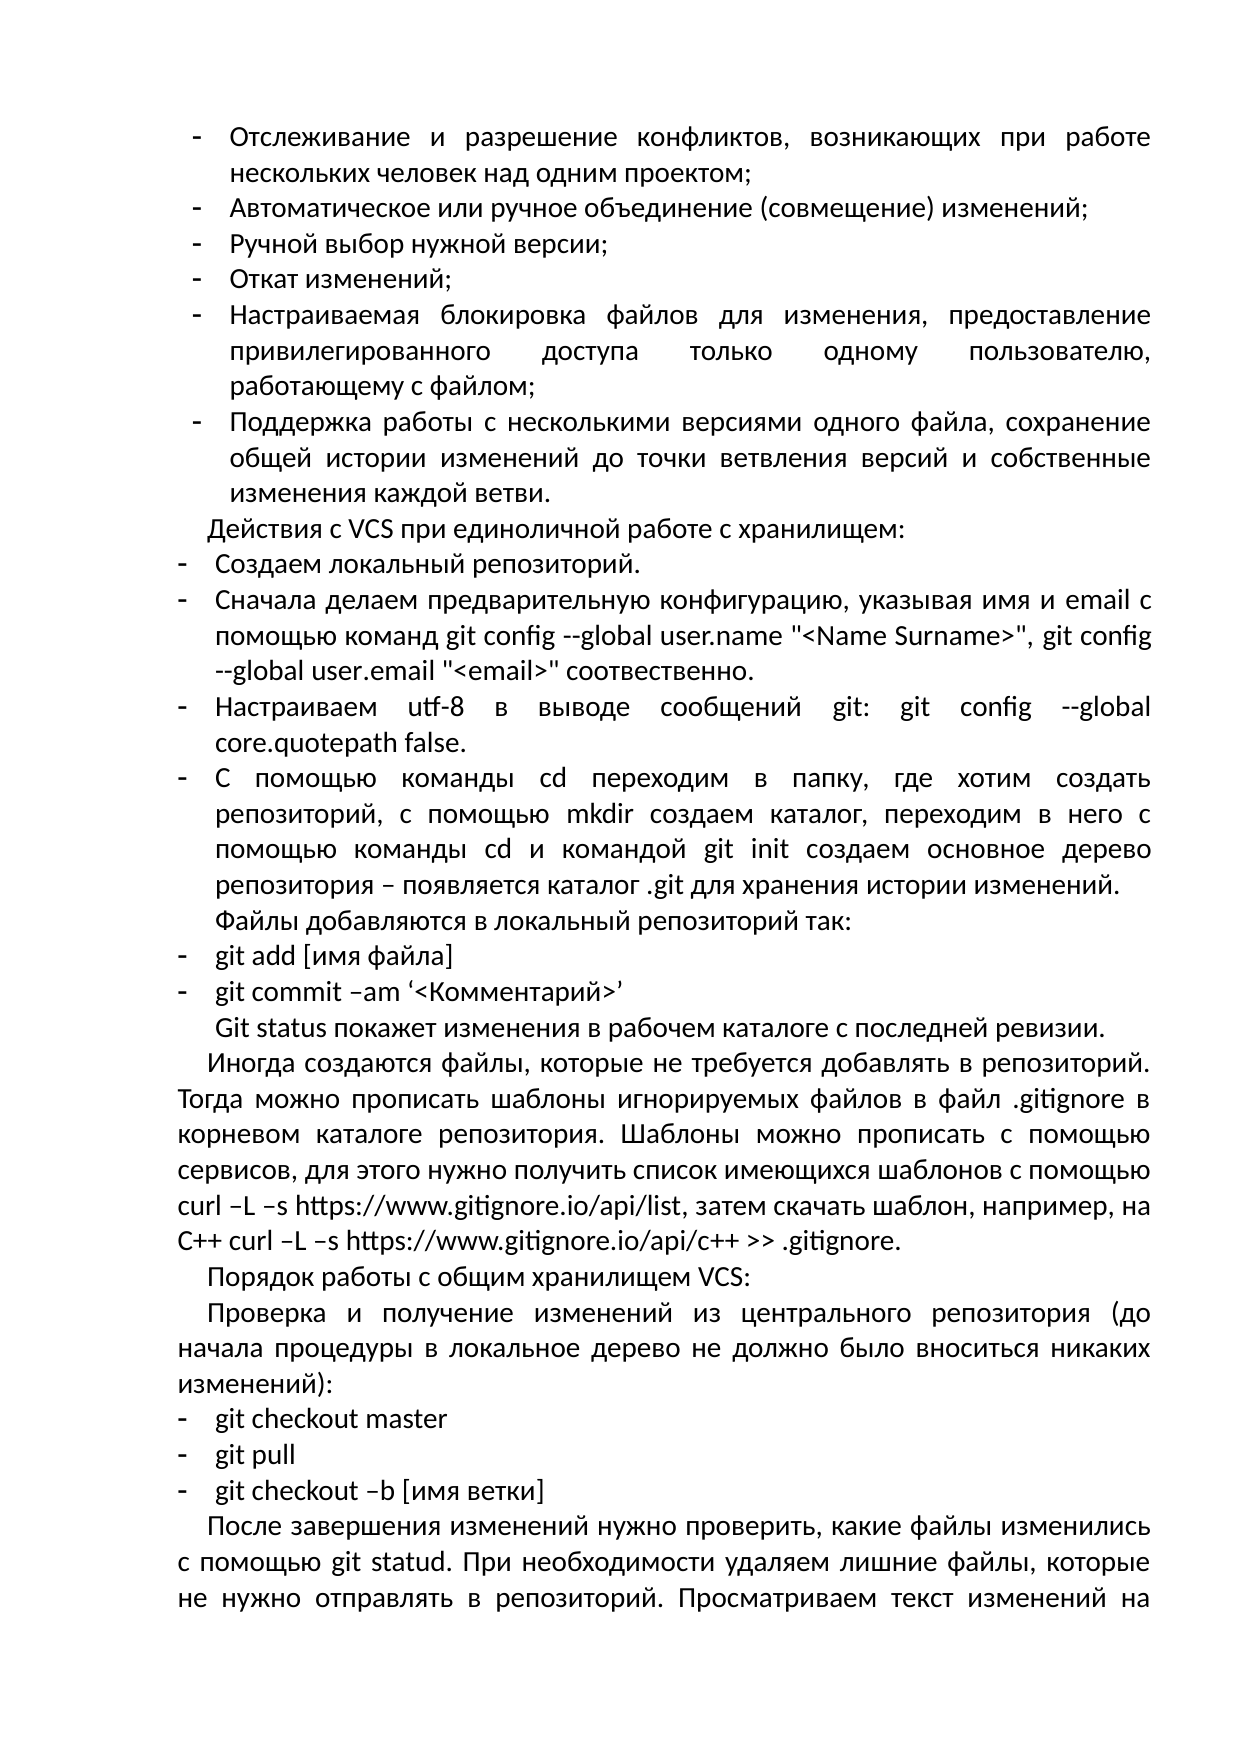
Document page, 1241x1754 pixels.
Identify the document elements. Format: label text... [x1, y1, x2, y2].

text Действия с VCS при единоличной работе с хранилищем: [177, 510, 1152, 546]
list git checkout master [177, 1401, 1152, 1436]
list Создаем локальный репозиторий. [177, 546, 1152, 581]
list git pull [177, 1436, 1152, 1472]
list Отслеживание и разрешение конфликтов, возникающих при работе нескольких человек над одним проектом; [192, 118, 1152, 189]
list Настраиваем utf-8 в выводе сообщений git: git config --global core.quotepath false. [177, 688, 1152, 759]
list Поддержка работы с несколькими версиями одного файла, сохранение общей истории изменений до точки ветвления версий и собственные изменения каждой ветви. [192, 403, 1152, 510]
text Файлы добавляются в локальный репозиторий так: [215, 902, 1152, 937]
list git checkout –b [имя ветки] [177, 1472, 1152, 1507]
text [177, 1507, 1152, 1614]
list Автоматическое или ручное объединение (совмещение) изменений; [192, 189, 1152, 225]
list Откат изменений; [192, 261, 1152, 296]
list git commit –am ‘<Комментарий>’ [177, 973, 1152, 1009]
list Сначала делаем предварительную конфигурацию, указывая имя и email с помощью команд git config --global user.name "<Name Surname>", git config --global user.email "<email>" соотвественно. [177, 581, 1152, 688]
list git add [имя файла] [177, 937, 1152, 973]
list Настраиваемая блокировка файлов для изменения, предоставление привилегированного доступа только одному пользователю, работающему с файлом; [192, 296, 1152, 403]
text Git status покажет изменения в рабочем каталоге с последней ревизии. [215, 1009, 1152, 1044]
text Проверка и получение изменений из центрального репозитория (до начала процедуры в локальное дерево не должно было вноситься никаких изменений): [177, 1294, 1152, 1401]
list Ручной выбор нужной версии; [192, 225, 1152, 261]
list С помощью команды cd переходим в папку, где хотим создать репозиторий, с помощью mkdir создаем каталог, переходим в него с помощью команды cd и командой git init создаем основное дерево репозитория – появляется каталог .git для хранения истории изменений. [177, 759, 1152, 902]
text Порядок работы с общим хранилищем VCS: [177, 1258, 1152, 1294]
text Иногда создаются файлы, которые не требуется добавлять в репозиторий. Тогда можно прописать шаблоны игнорируемых файлов в файл .gitignore в корневом каталоге репозитория. Шаблоны можно прописать с помощью сервисов, для этого нужно получить список имеющихся шаблонов с помощью curl –L –s https://www.gitignore.io/api/list, затем скачать шаблон, например, на С++ curl –L –s https://www.gitignore.io/api/с++ >> .gitignore. [177, 1044, 1152, 1258]
